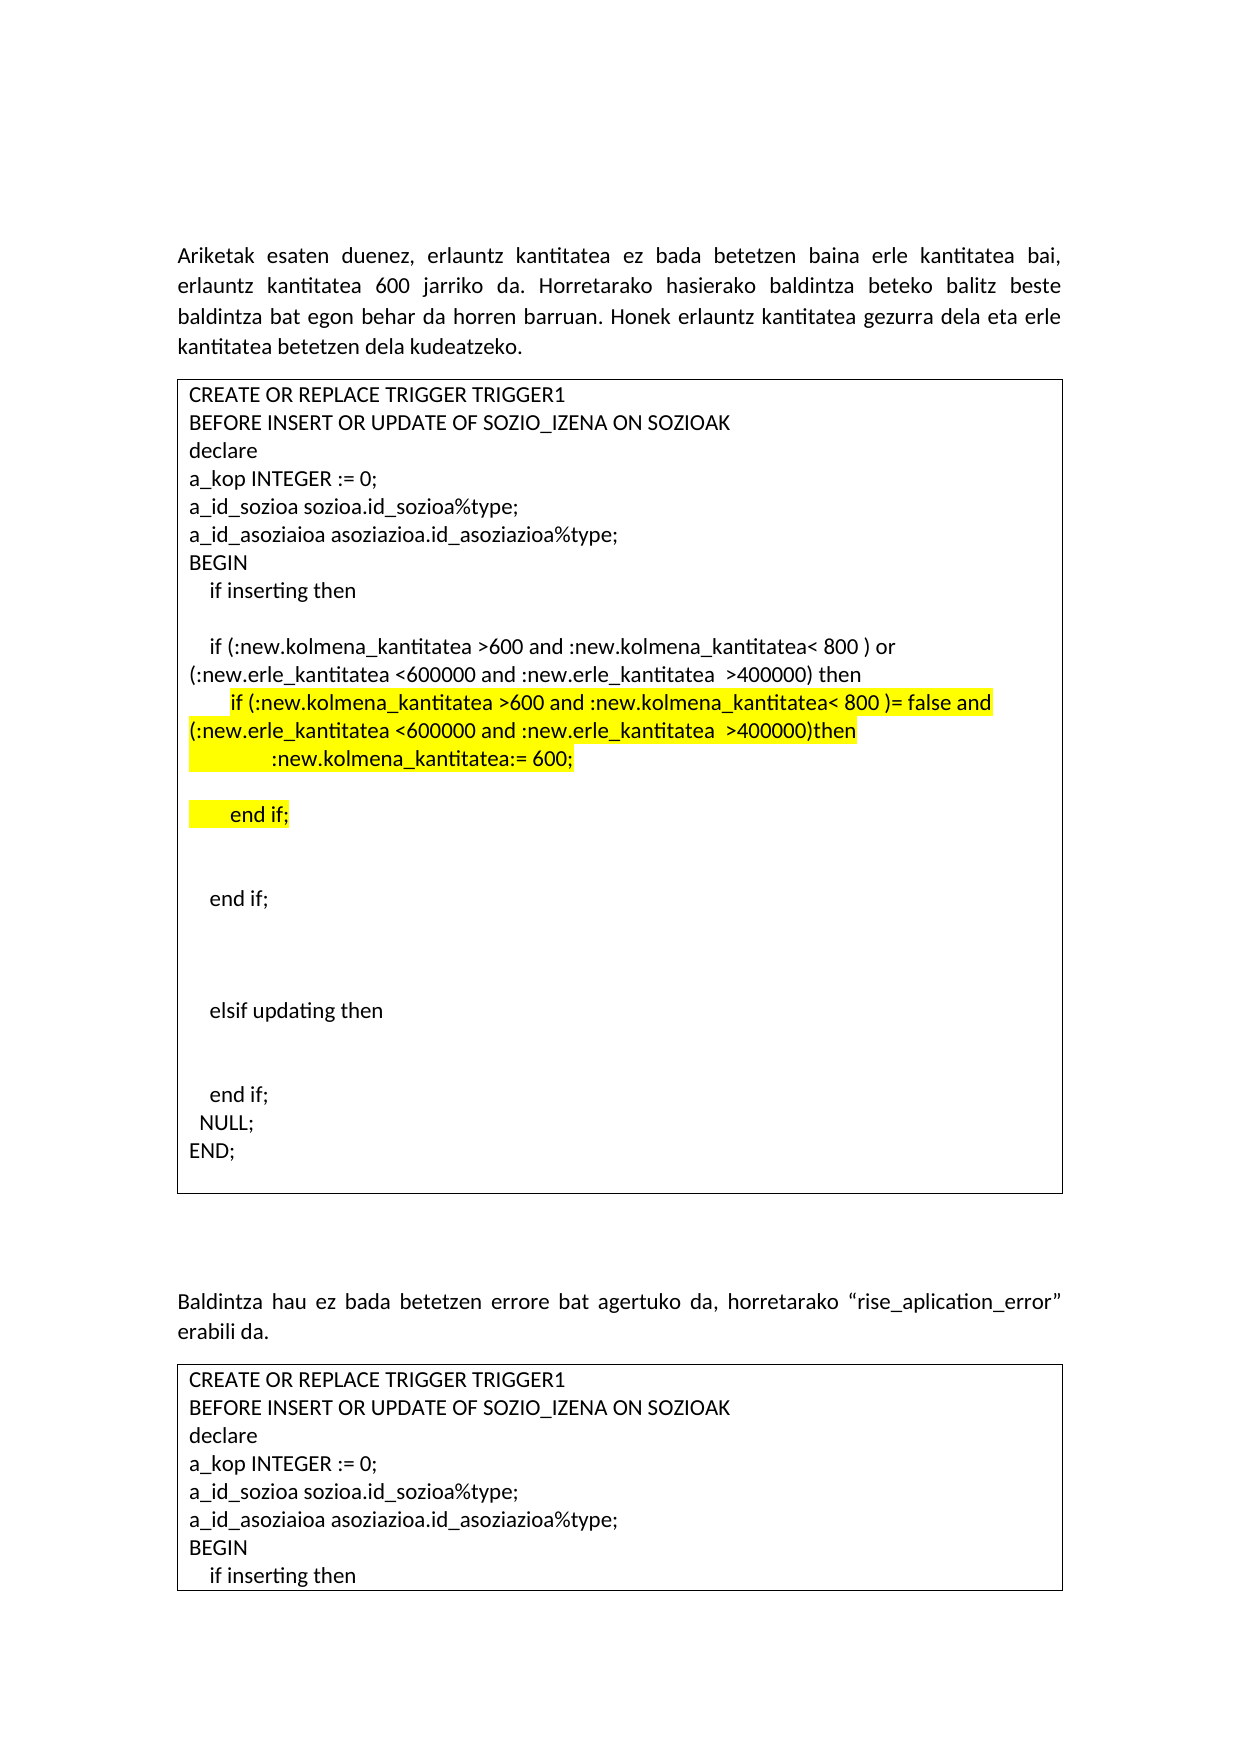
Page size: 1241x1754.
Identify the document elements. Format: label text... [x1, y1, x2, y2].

text Baldintza hau ez bada betetzen errore bat agertuko da, horretarako “rise_aplication_error” erabili da. [177, 1287, 1063, 1346]
text Ariketak esaten duenez, erlauntz kantitatea ez bada betetzen baina erle kantitatea bai, erlauntz kantitatea 600 jarriko da. Horretarako hasierako baldintza beteko balitz beste baldintza bat egon behar da horren barruan. Honek erlauntz kantitatea gezurra dela eta erle kantitatea betetzen dela kudeatzeko. [177, 241, 1063, 360]
table_header CREATE OR REPLACE TRIGGER TRIGGER1 BEFORE INSERT OR UPDATE OF SOZIO_IZENA ON SOZIOAK declare a_kop INTEGER := 0; a_id_sozioa sozioa.id_sozioa%type; a_id_asoziaioa asoziazioa.id_asoziazioa%type; BEGIN if inserting then if (:new.kolmena_kantitatea >600 and :new.kolmena_kantitatea< 800 ) or (:new.erle_kantitatea <600000 and :new.erle_kantitatea >400000) then if (:new.kolmena_kantitatea >600 and :new.kolmena_kantitatea< 800 )= false and (:new.erle_kantitatea <600000 and :new.erle_kantitatea >400000)then :new.kolmena_kantitatea:= 600; end if; end if; elsif updating then end if; NULL; END; [178, 380, 1062, 1192]
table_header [178, 1365, 1062, 1589]
